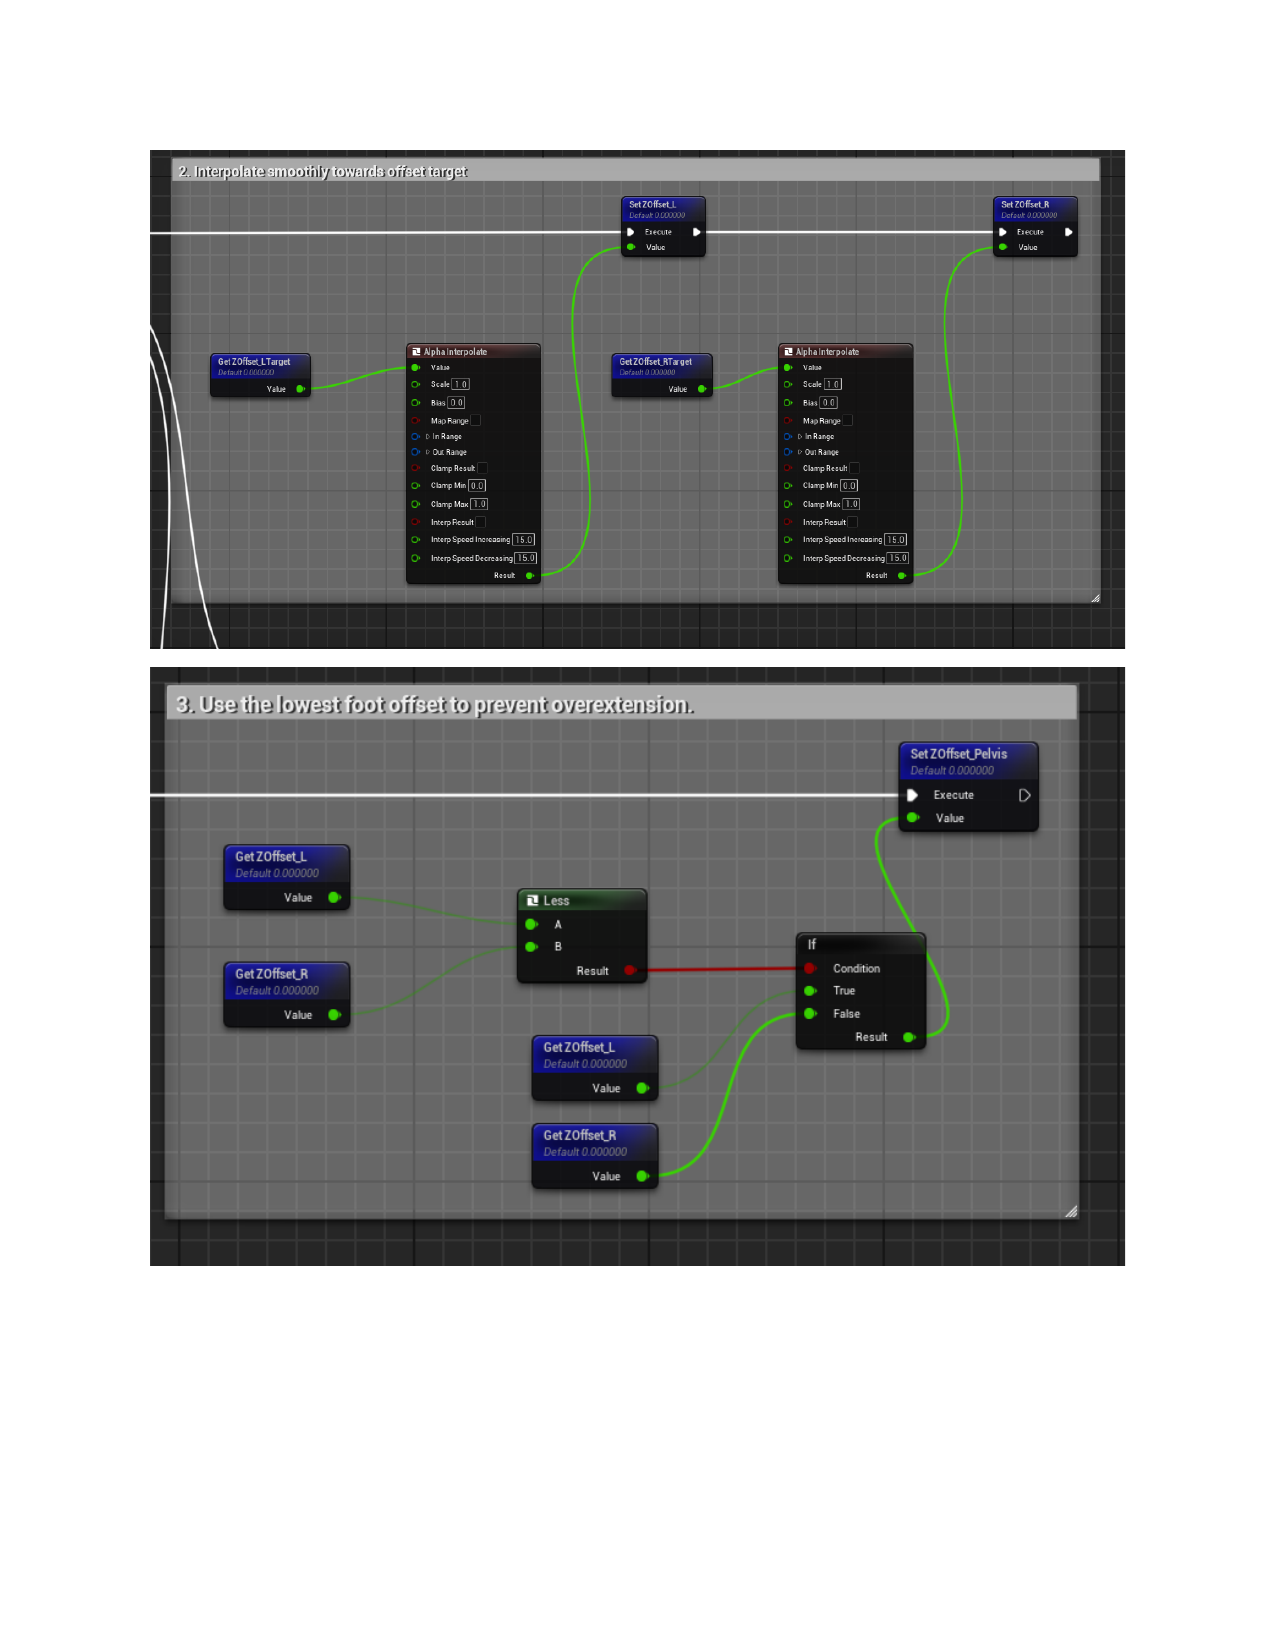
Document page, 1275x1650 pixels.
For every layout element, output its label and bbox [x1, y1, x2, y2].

picture [150, 150, 1125, 649]
picture [150, 667, 1125, 1266]
